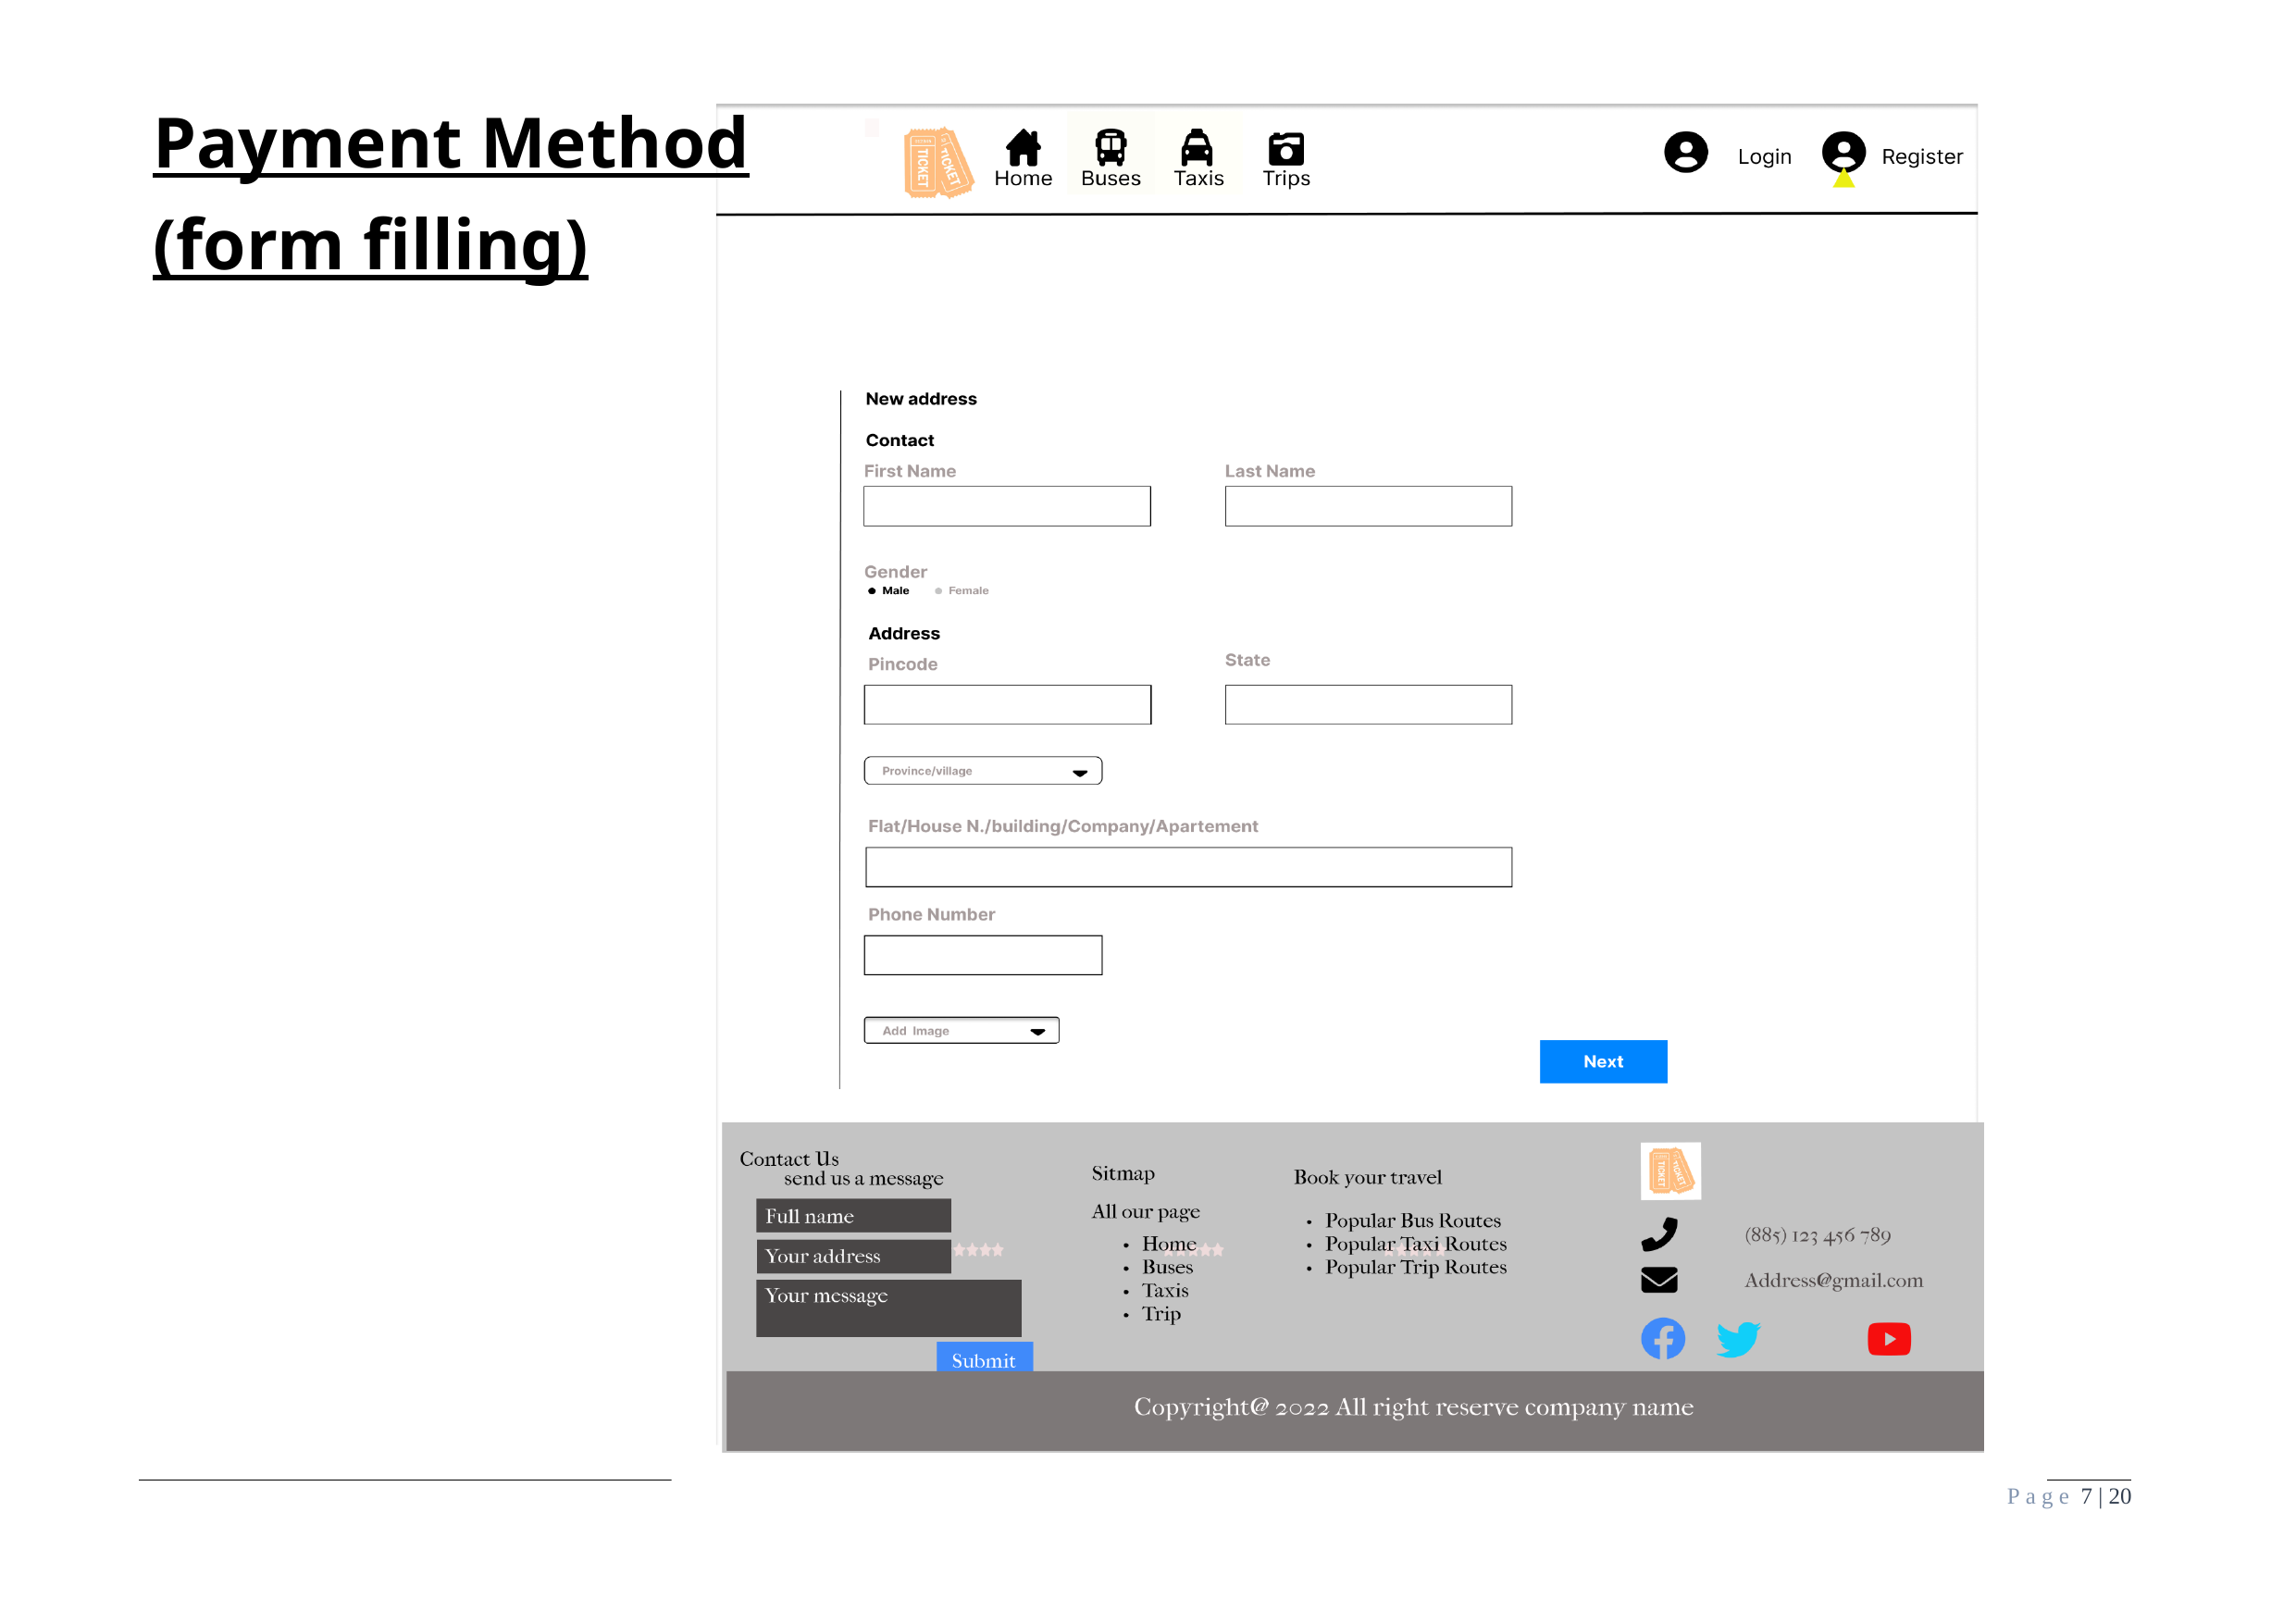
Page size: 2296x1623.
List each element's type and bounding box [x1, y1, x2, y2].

picture [676, 137, 692, 160]
picture [671, 60, 2047, 1481]
